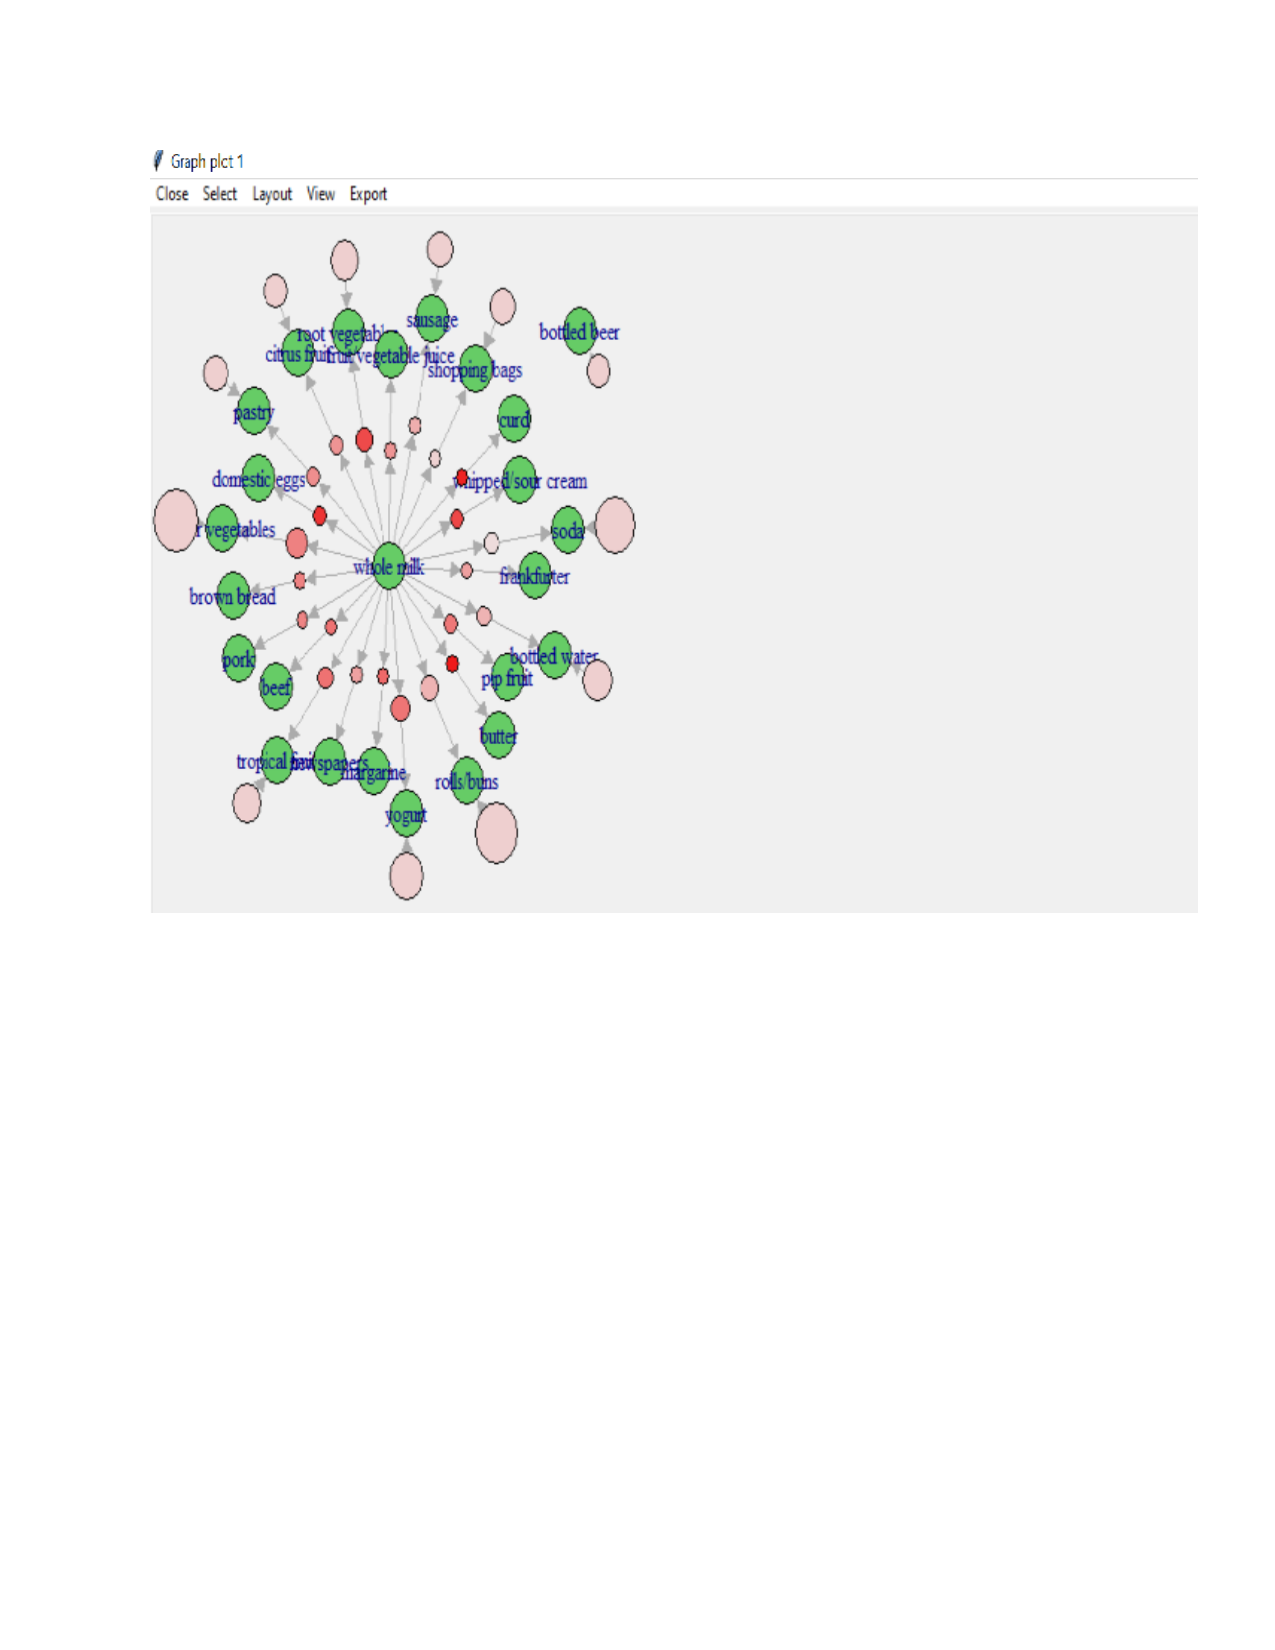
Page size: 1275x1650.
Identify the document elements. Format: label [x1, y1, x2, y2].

picture [150, 150, 1198, 913]
